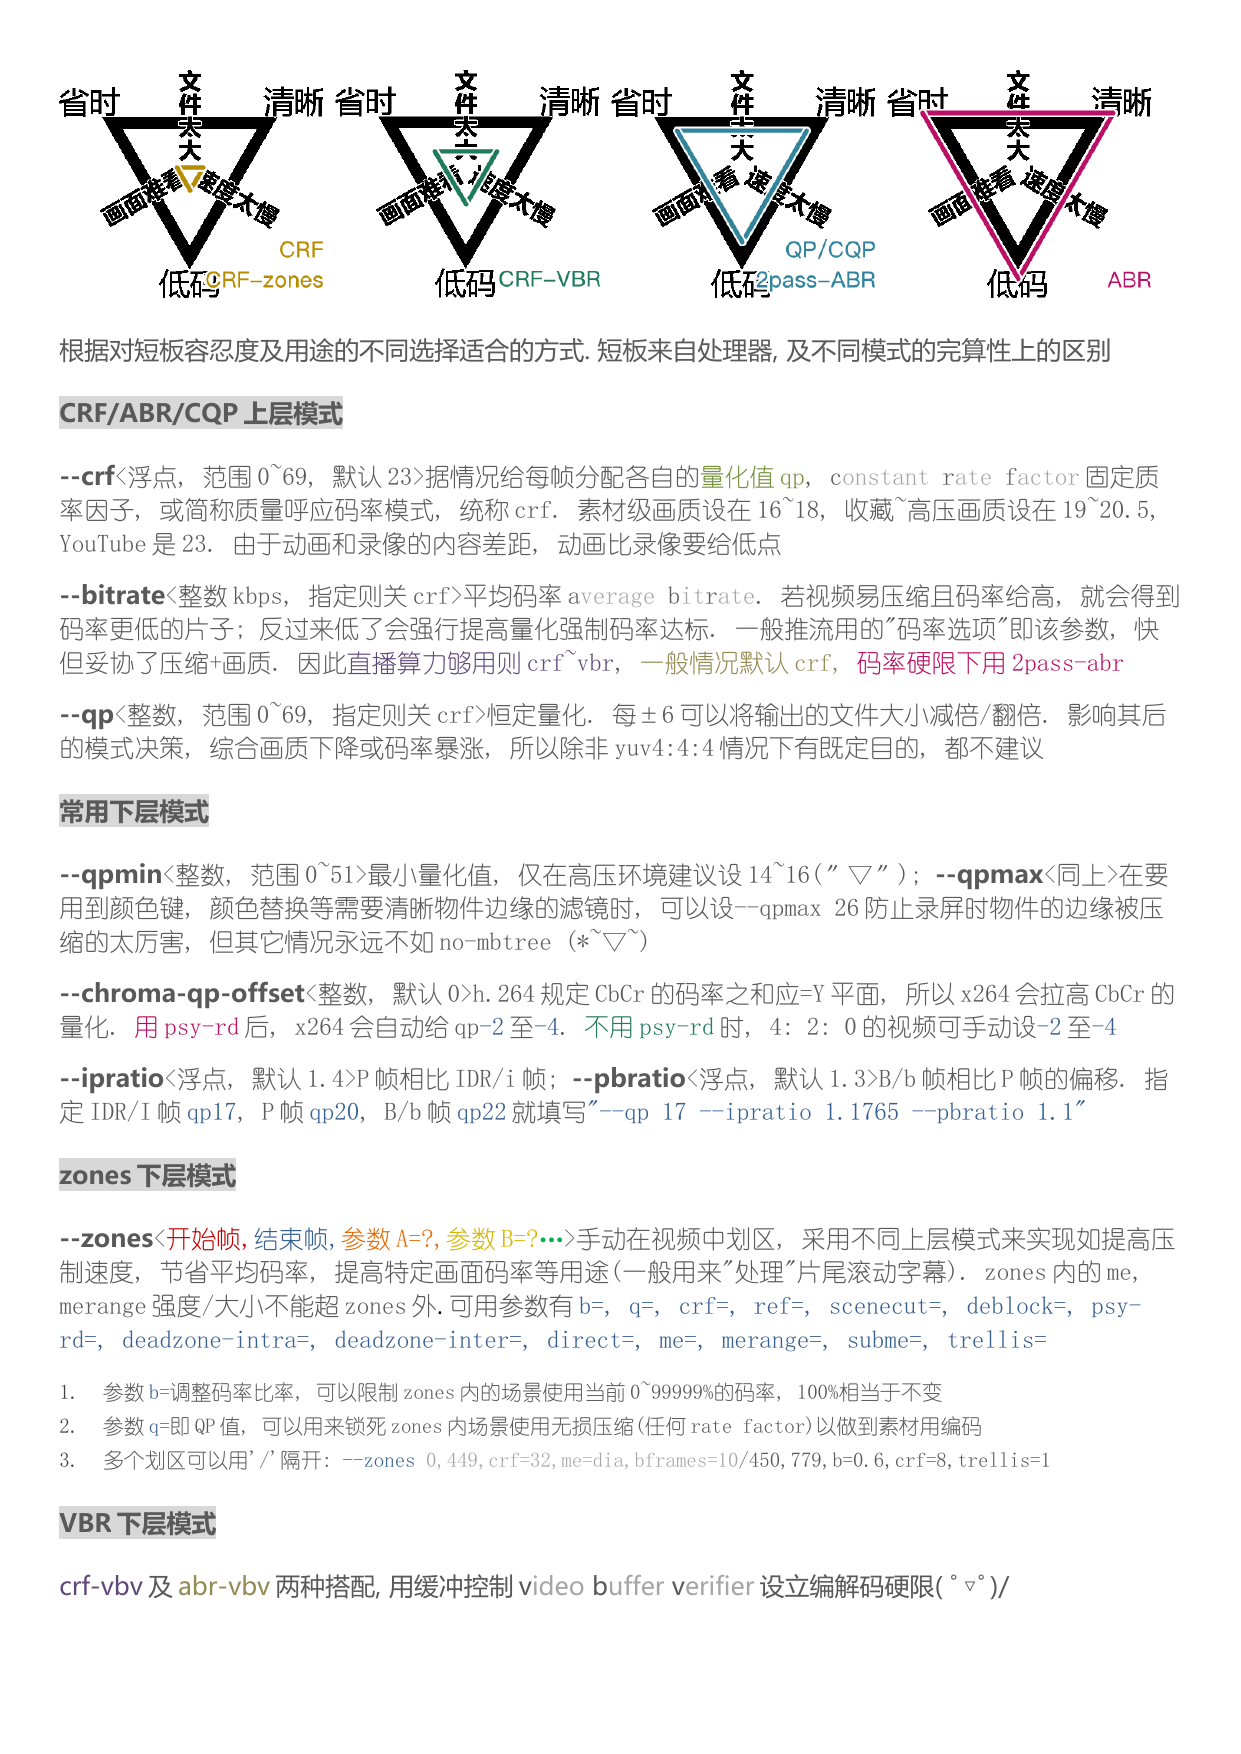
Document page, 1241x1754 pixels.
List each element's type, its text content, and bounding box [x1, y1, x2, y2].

text --crf<浮点, 范围0~69, 默认23>据情况给每帧分配各自的量化值qp, constant rate factor固定质率因子, 或简称质量呼应码率模式, 统称crf. 素材级画质设在16~18, 收藏~高压画质设在19~20.5, YouTube是23. 由于动画和录像的内容差距, 动画比录像要给低点 [59, 1128, 1181, 1230]
picture [59, 740, 1151, 968]
subtitle 常用下层模式 [59, 1463, 1181, 1497]
subtitle CRF/ABR/CQP上层模式 [59, 1065, 1181, 1099]
text --bitrate<整数kbps, 指定则关crf>平均码率average bitrate. 若视频易压缩且码率给高, 就会得到码率更低的片子; 反过来低了会强行提高量化强制码率达标. 一般推流用的"码率选项"即该参数, 快但妥协了压缩+画质. 因此直播算力够用则crf~vbr, 一般情况默认crf, 码率硬限下用2pass-abr [59, 1247, 1181, 1349]
text 根据对短板容忍度及用途的不同选择适合的方式. 短板来自处理器, 及不同模式的完算性上的区别 [59, 1002, 1181, 1036]
picture [73, 65, 1167, 537]
text avc和jpeg中使用的离散余弦变换相当于把二维傅里叶变换的结果列成表来暴力穷举. 快且信息无损. 傅里叶变换优势在于可编辑性, 当然这里说的是科学计算软件, photoshop之类还是找插件吧… [59, 541, 1181, 609]
subtitle 码率控制模式 [59, 638, 1181, 706]
text --qp<整数, 范围0~69, 指定则关crf>恒定量化. 每±6可以将输出的文件大小减倍/翻倍. 影响其后的模式决策, 综合画质下降或码率暴涨, 所以除非yuv4:4:4情况下有既定目的, 都不建议 [59, 1366, 1181, 1434]
text --qpmin<整数, 范围0~51>最小量化值, 仅在高压环境建议设14~16(〃▽〃); --qpmax<同上>在要用到颜色键, 颜色替换等需要清晰物件边缘的滤镜时, 可以设--qpmax 26防止录屏时物件的边缘被压缩的太厉害, 但其它情况永远不如no-mbtree (*~▽~) [59, 1526, 1181, 1628]
